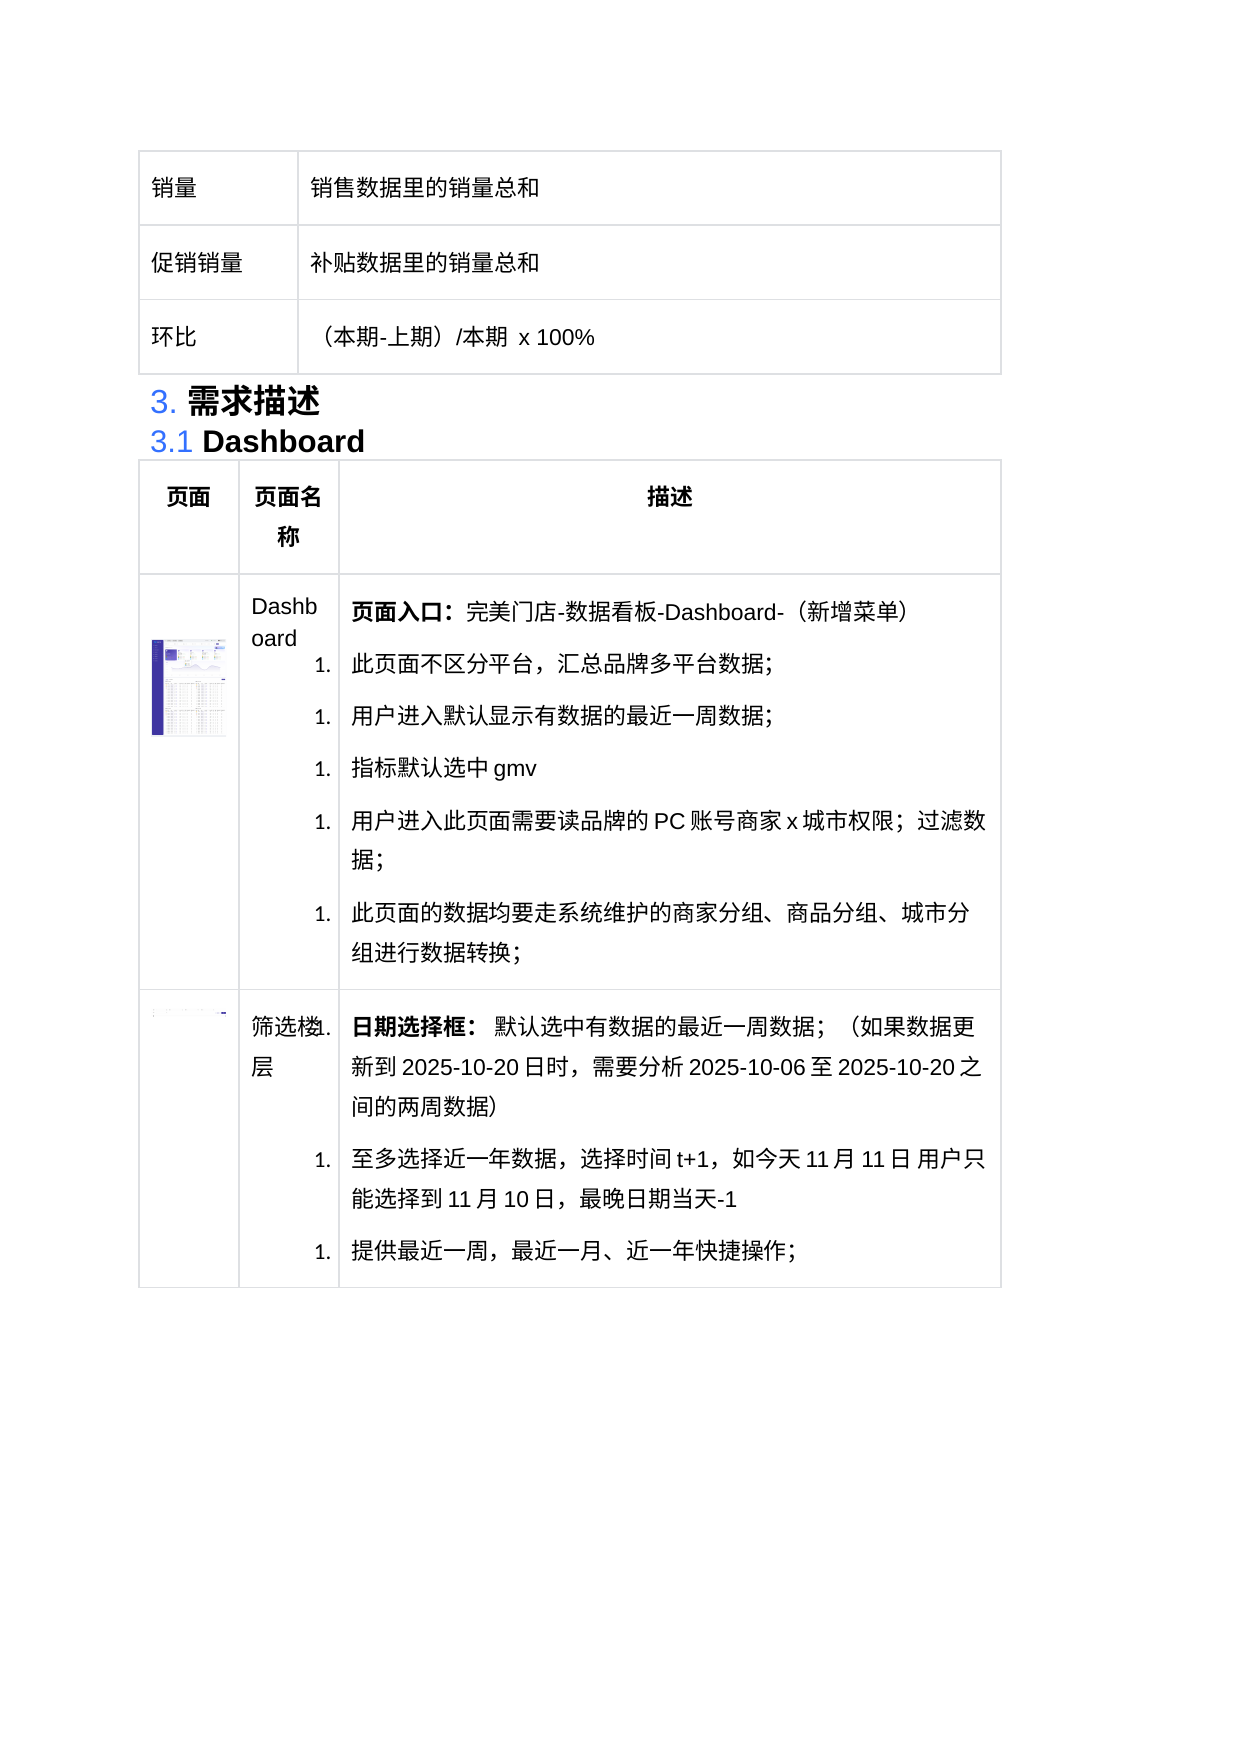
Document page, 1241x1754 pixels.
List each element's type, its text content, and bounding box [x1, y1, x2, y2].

table_cell [140, 575, 238, 988]
table_cell 环比 [140, 300, 297, 373]
table_cell Dashboard [240, 575, 338, 988]
table_header 描述 [340, 461, 1000, 573]
table_cell 销售数据里的销量总和 [299, 152, 1000, 224]
table_cell 页面入口：完美门店-数据看板-Dashboard-（新增菜单） 此页面不区分平台，汇总品牌多平台数据； 用户进入默认显示有数据的最近一周数据； 指标默认选中gmv 用户进入此页面需要读品牌的PC账号商家x城市权限；过滤数据； 此页面的数据均要走系统维护的商家分组、商品分组、城市分组进行数据转换； [340, 575, 1000, 988]
picture [151, 1008, 227, 1017]
picture [151, 639, 227, 737]
table_header 页面名称 [240, 461, 338, 573]
table_cell （本期-上期）/本期 x 100% [299, 300, 1000, 373]
table_header 页面 [140, 461, 238, 573]
table_cell 销量 [140, 152, 297, 224]
table_cell 补贴数据里的销量总和 [299, 226, 1000, 299]
table_cell 促销销量 [140, 226, 297, 299]
table_cell 筛选楼层 [240, 990, 338, 1287]
table_cell [140, 990, 238, 1287]
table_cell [340, 990, 1000, 1287]
